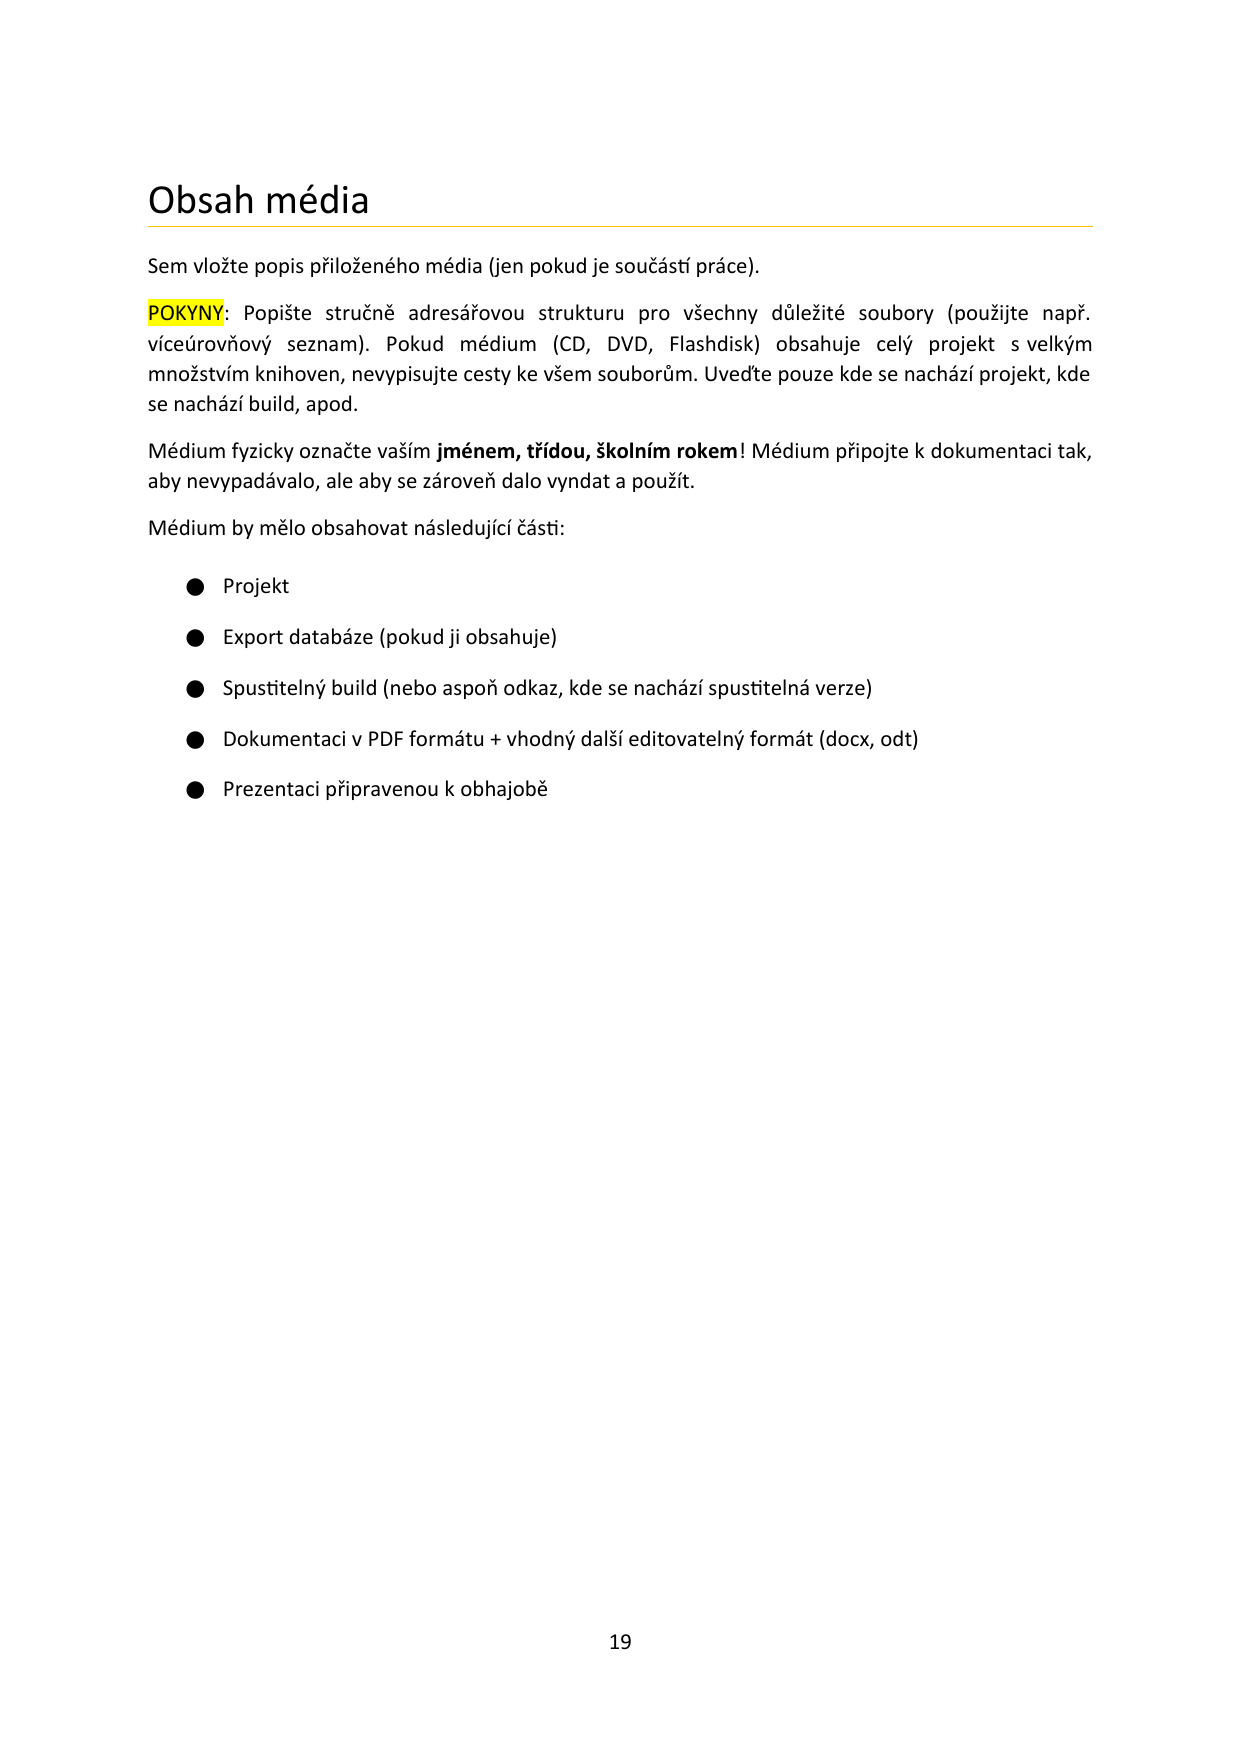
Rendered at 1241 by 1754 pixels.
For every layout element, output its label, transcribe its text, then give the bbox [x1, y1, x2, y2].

list Projekt [185, 560, 1093, 607]
text Sem vložte popis přiloženého média (jen pokud je součástí práce). [148, 252, 1093, 279]
text POKYNY: Popište stručně adresářovou strukturu pro všechny důležité soubory (použijte např. víceúrovňový seznam). Pokud médium (CD, DVD, Flashdisk) obsahuje celý projekt s velkým množstvím knihoven, nevypisujte cesty ke všem souborům. Uveďte pouze kde se nachází projekt, kde se nachází build, apod. [148, 298, 1093, 417]
text Médium fyzicky označte vaším jménem, třídou, školním rokem! Médium připojte k dokumentaci tak, aby nevypadávalo, ale aby se zároveň dalo vyndat a použít. [148, 436, 1093, 494]
list Prezentaci připravenou k obhajobě [185, 763, 1093, 810]
list Export databáze (pokud ji obsahuje) [185, 611, 1093, 658]
list Dokumentaci v PDF formátu + vhodný další editovatelný formát (docx, odt) [185, 712, 1093, 759]
list Spustitelný build (nebo aspoň odkaz, kde se nachází spustitelná verze) [185, 661, 1093, 708]
text Obsah média [148, 173, 1093, 226]
text Médium by mělo obsahovat následující části: [148, 513, 1093, 541]
